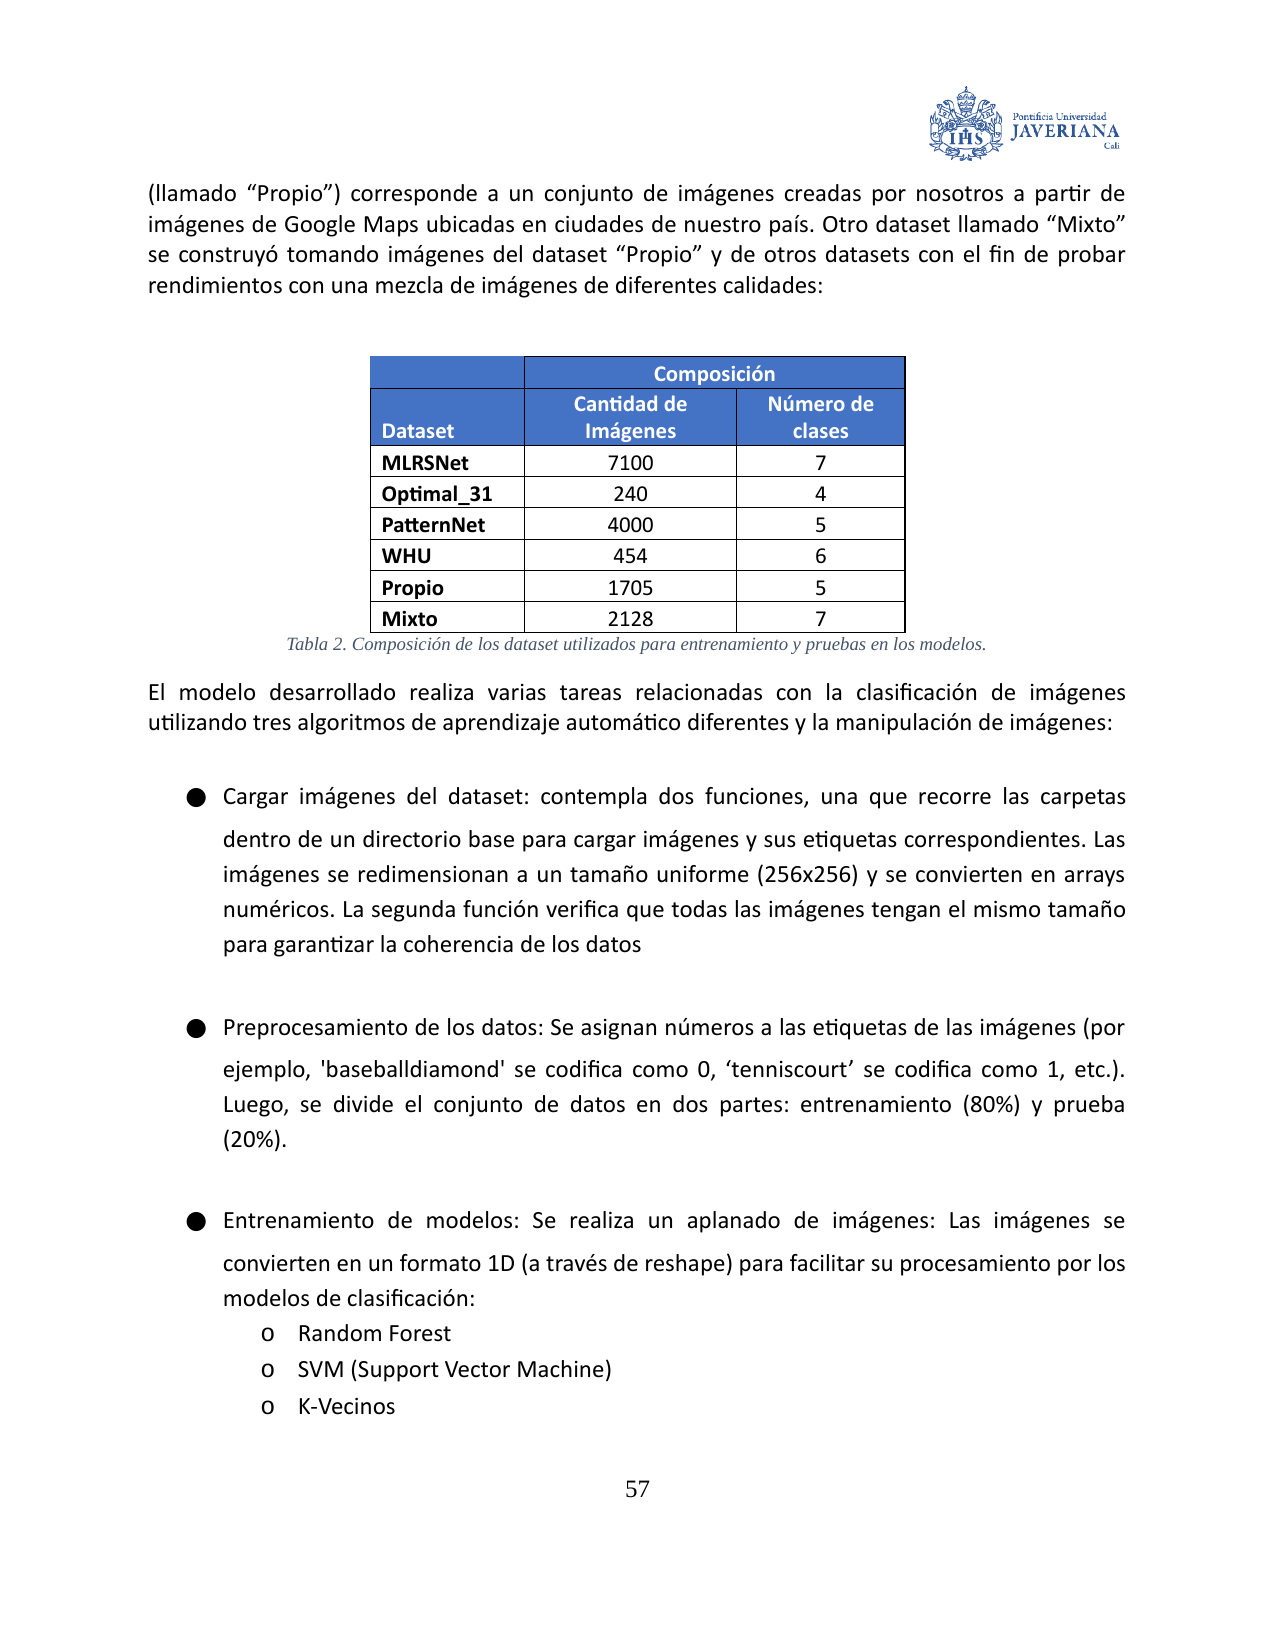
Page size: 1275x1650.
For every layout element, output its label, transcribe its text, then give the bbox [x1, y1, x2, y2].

table_cell 4 [737, 477, 904, 507]
table_cell 7 [737, 602, 904, 632]
table_cell Mixto [371, 602, 524, 632]
table_cell 454 [525, 540, 736, 570]
list Random Forest [260, 1317, 1127, 1349]
table_header [370, 356, 524, 388]
table_cell 6 [737, 540, 904, 570]
table_cell Optimal_31 [371, 477, 524, 507]
table_cell 240 [525, 477, 736, 507]
text El modelo desarrollado realiza varias tareas relacionadas con la clasificación de imágenes utilizando tres algoritmos de aprendizaje automático diferentes y la manipulación de imágenes: [148, 676, 1127, 737]
table_cell MLRSNet [371, 446, 524, 476]
list K-Vecinos [260, 1390, 1127, 1422]
list Preprocesamiento de los datos: Se asignan números a las etiquetas de las imágenes (por ejemplo, 'baseballdiamond' se codifica como 0, ‘tenniscourt’ se codifica como 1, etc.). Luego, se divide el conjunto de datos en dos partes: entrenamiento (80%) y prueba (20%). [185, 998, 1127, 1187]
table_cell 7 [737, 446, 904, 476]
table_cell WHU [371, 540, 524, 570]
table_header Composición [525, 357, 904, 388]
list Entrenamiento de modelos: Se realiza un aplanado de imágenes: Las imágenes se convierten en un formato 1D (a través de reshape) para facilitar su procesamiento por los modelos de clasificación: [185, 1191, 1127, 1313]
table_cell 5 [737, 508, 904, 538]
table_cell Dataset [371, 389, 524, 445]
table_cell 4000 [525, 508, 736, 538]
list SVM (Support Vector Machine) [260, 1354, 1127, 1385]
table_cell 1705 [525, 571, 736, 601]
table_cell 2128 [525, 602, 736, 632]
text Tabla 2. Composición de los dataset utilizados para entrenamiento y pruebas en los modelos. [148, 633, 1127, 655]
table_cell PatternNet [371, 508, 524, 538]
table_cell Cantidad de Imágenes [525, 389, 736, 445]
table_cell 5 [737, 571, 904, 601]
table_cell Propio [371, 571, 524, 601]
table_cell Número de clases [737, 389, 904, 445]
list Cargar imágenes del dataset: contempla dos funciones, una que recorre las carpetas dentro de un directorio base para cargar imágenes y sus etiquetas correspondientes. Las imágenes se redimensionan a un tamaño uniforme (256x256) y se convierten en arrays numéricos. La segunda función verifica que todas las imágenes tengan el mismo tamaño para garantizar la coherencia de los datos [185, 767, 1127, 958]
table_cell 7100 [525, 446, 736, 476]
picture [920, 75, 1128, 172]
